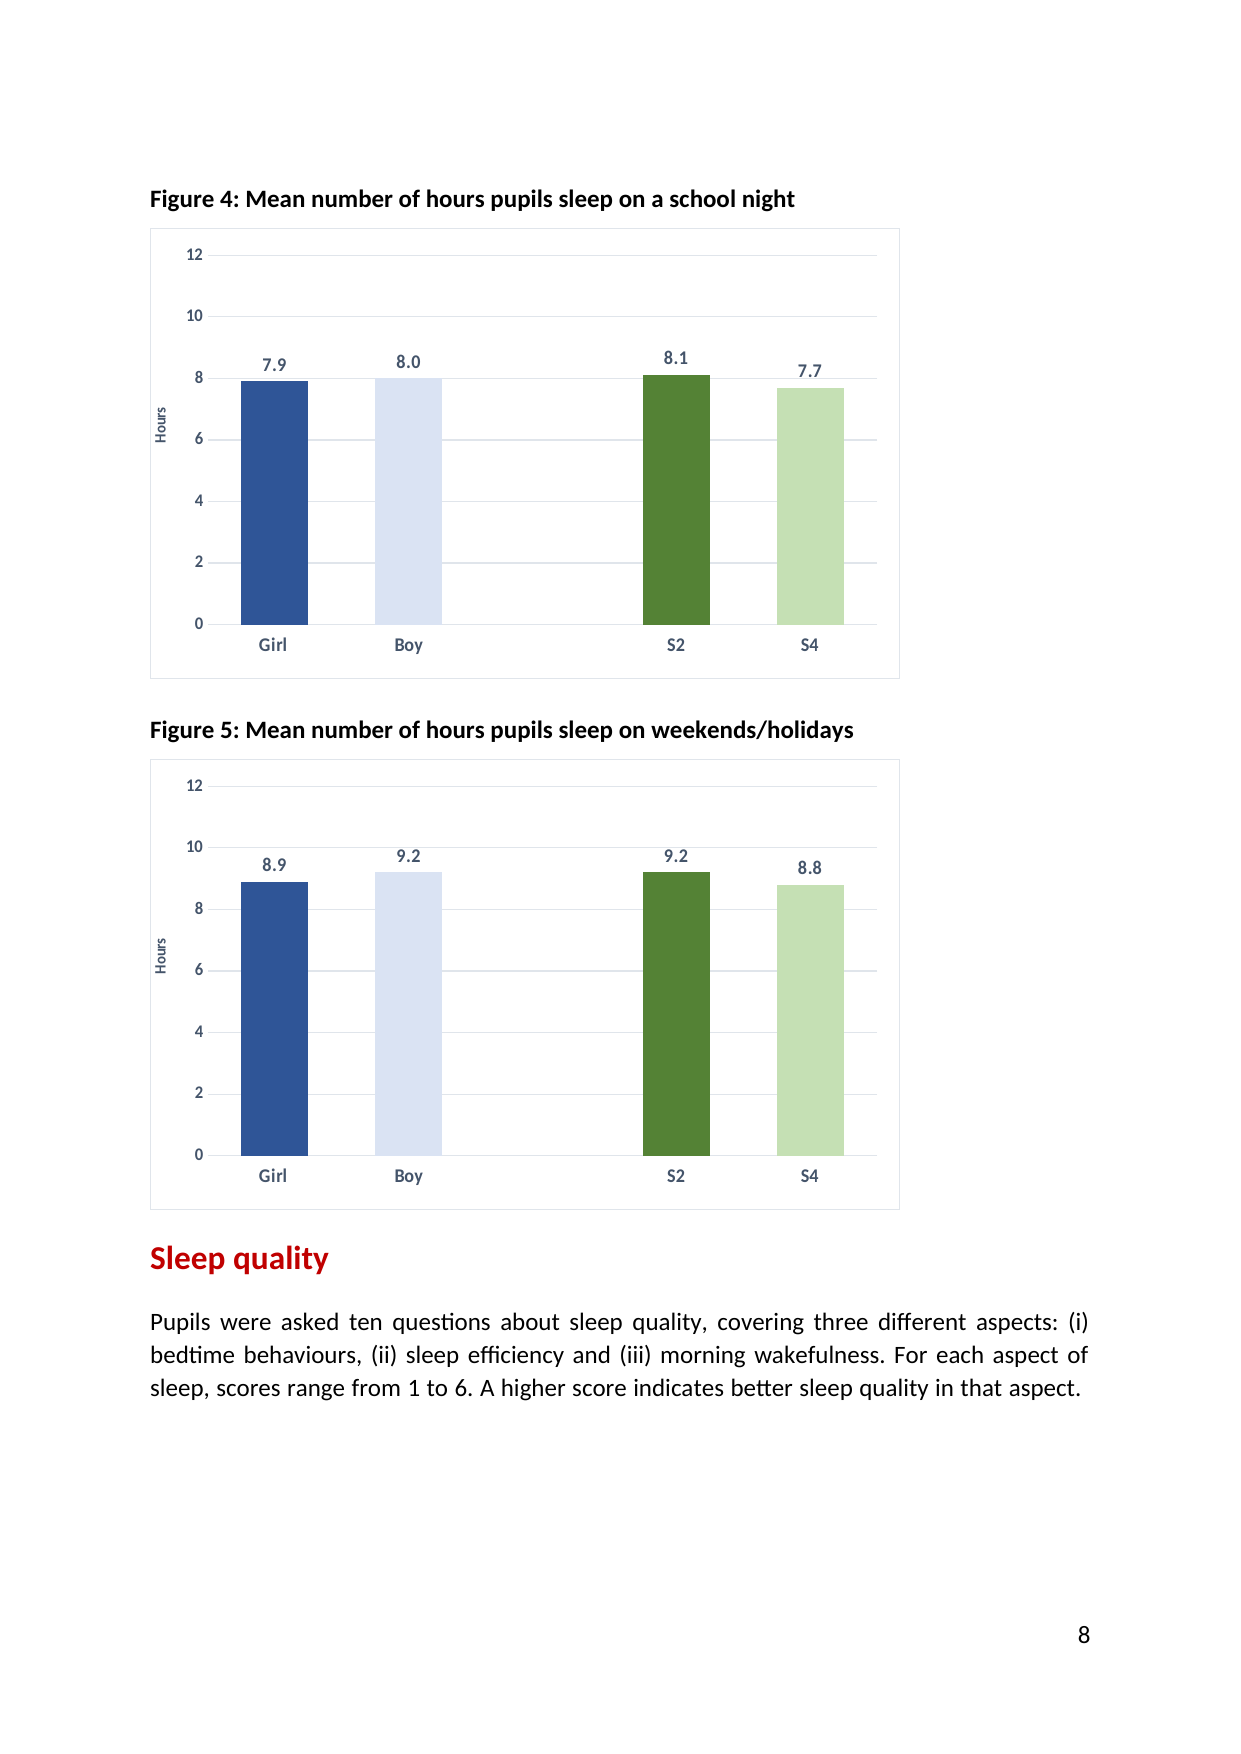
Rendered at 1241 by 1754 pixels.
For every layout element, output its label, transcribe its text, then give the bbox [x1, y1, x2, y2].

text Pupils were asked ten questions about sleep quality, covering three different aspects: (i) bedtime behaviours, (ii) sleep efficiency and (iii) morning wakefulness. For each aspect of sleep, scores range from 1 to 6. A higher score indicates better sleep quality in that aspect. [150, 1306, 1090, 1435]
text Figure 5: Mean number of hours pupils sleep on weekends/holidays [150, 714, 1090, 744]
text Figure 4: Mean number of hours pupils sleep on a school night [150, 183, 1090, 213]
subtitle Sleep quality [150, 1237, 1090, 1278]
